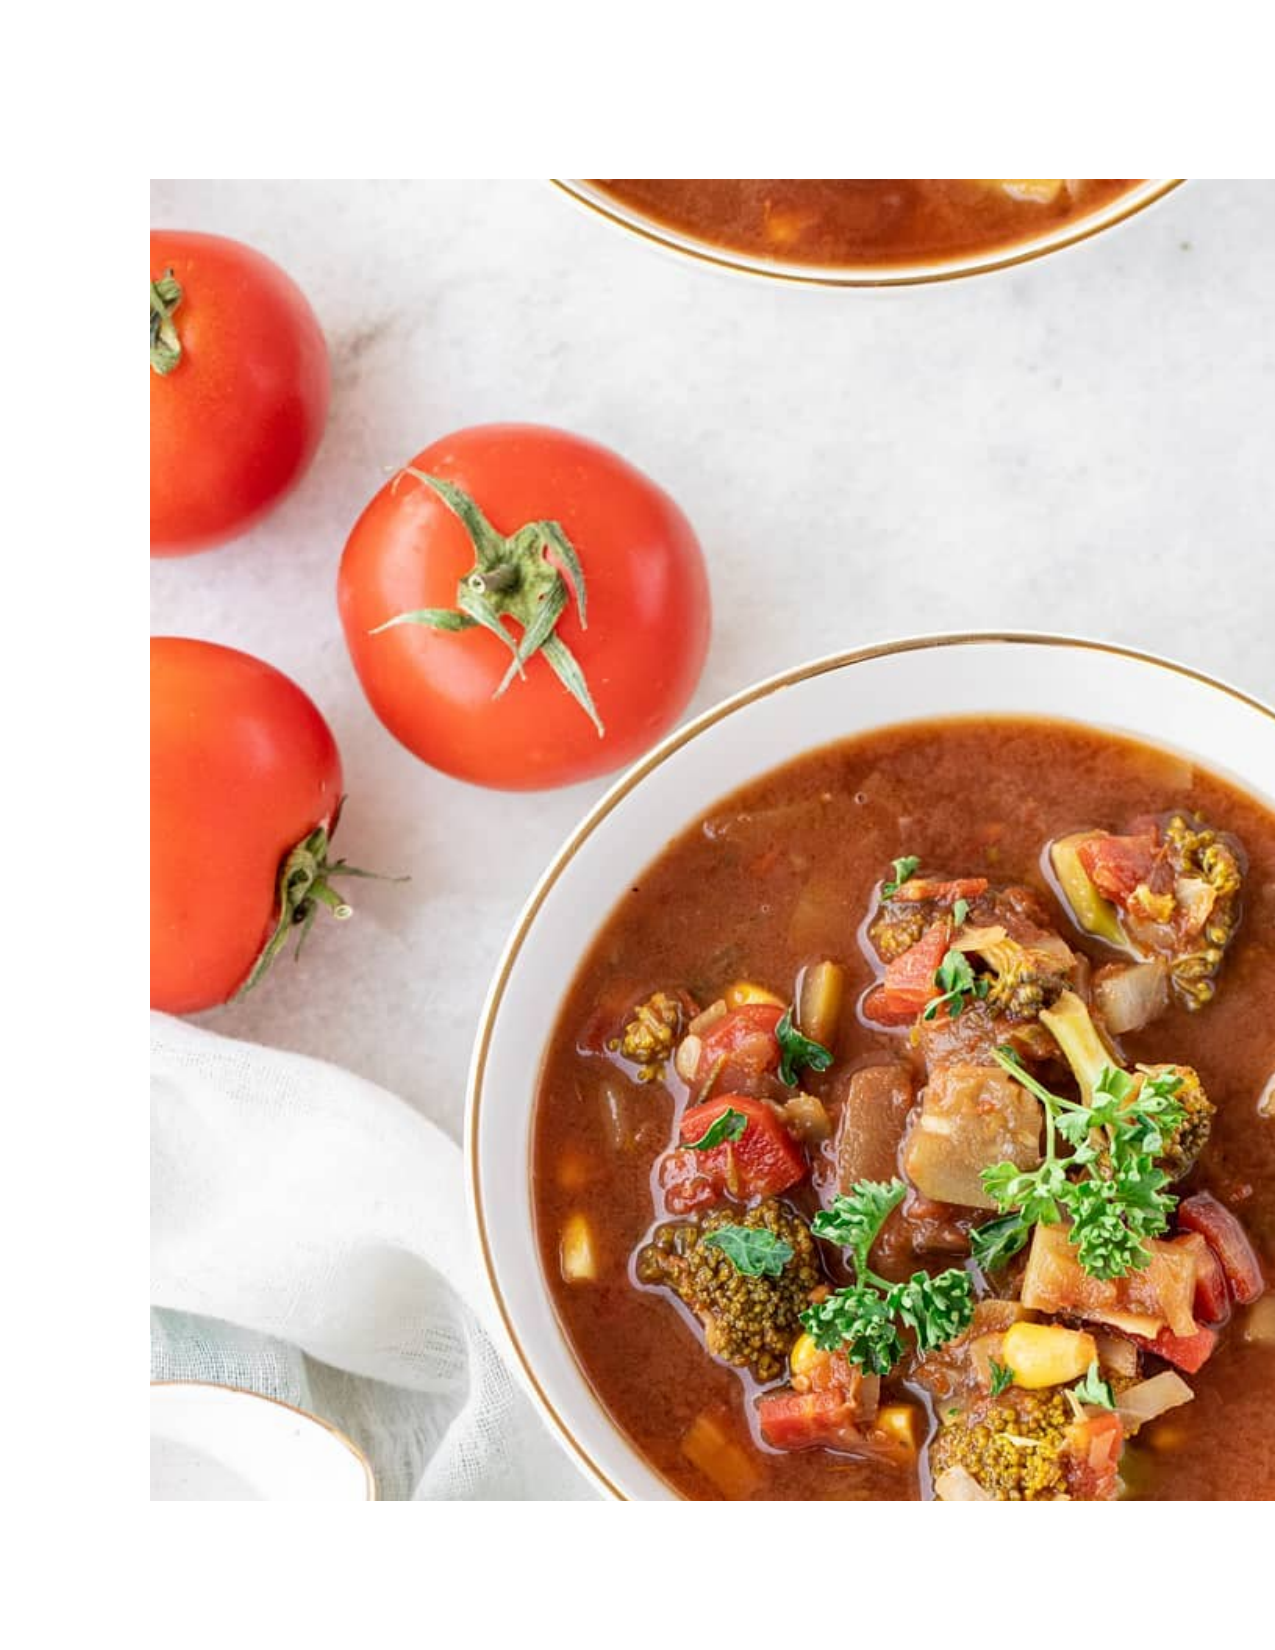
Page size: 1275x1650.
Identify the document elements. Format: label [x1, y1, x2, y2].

picture [150, 179, 1275, 1501]
